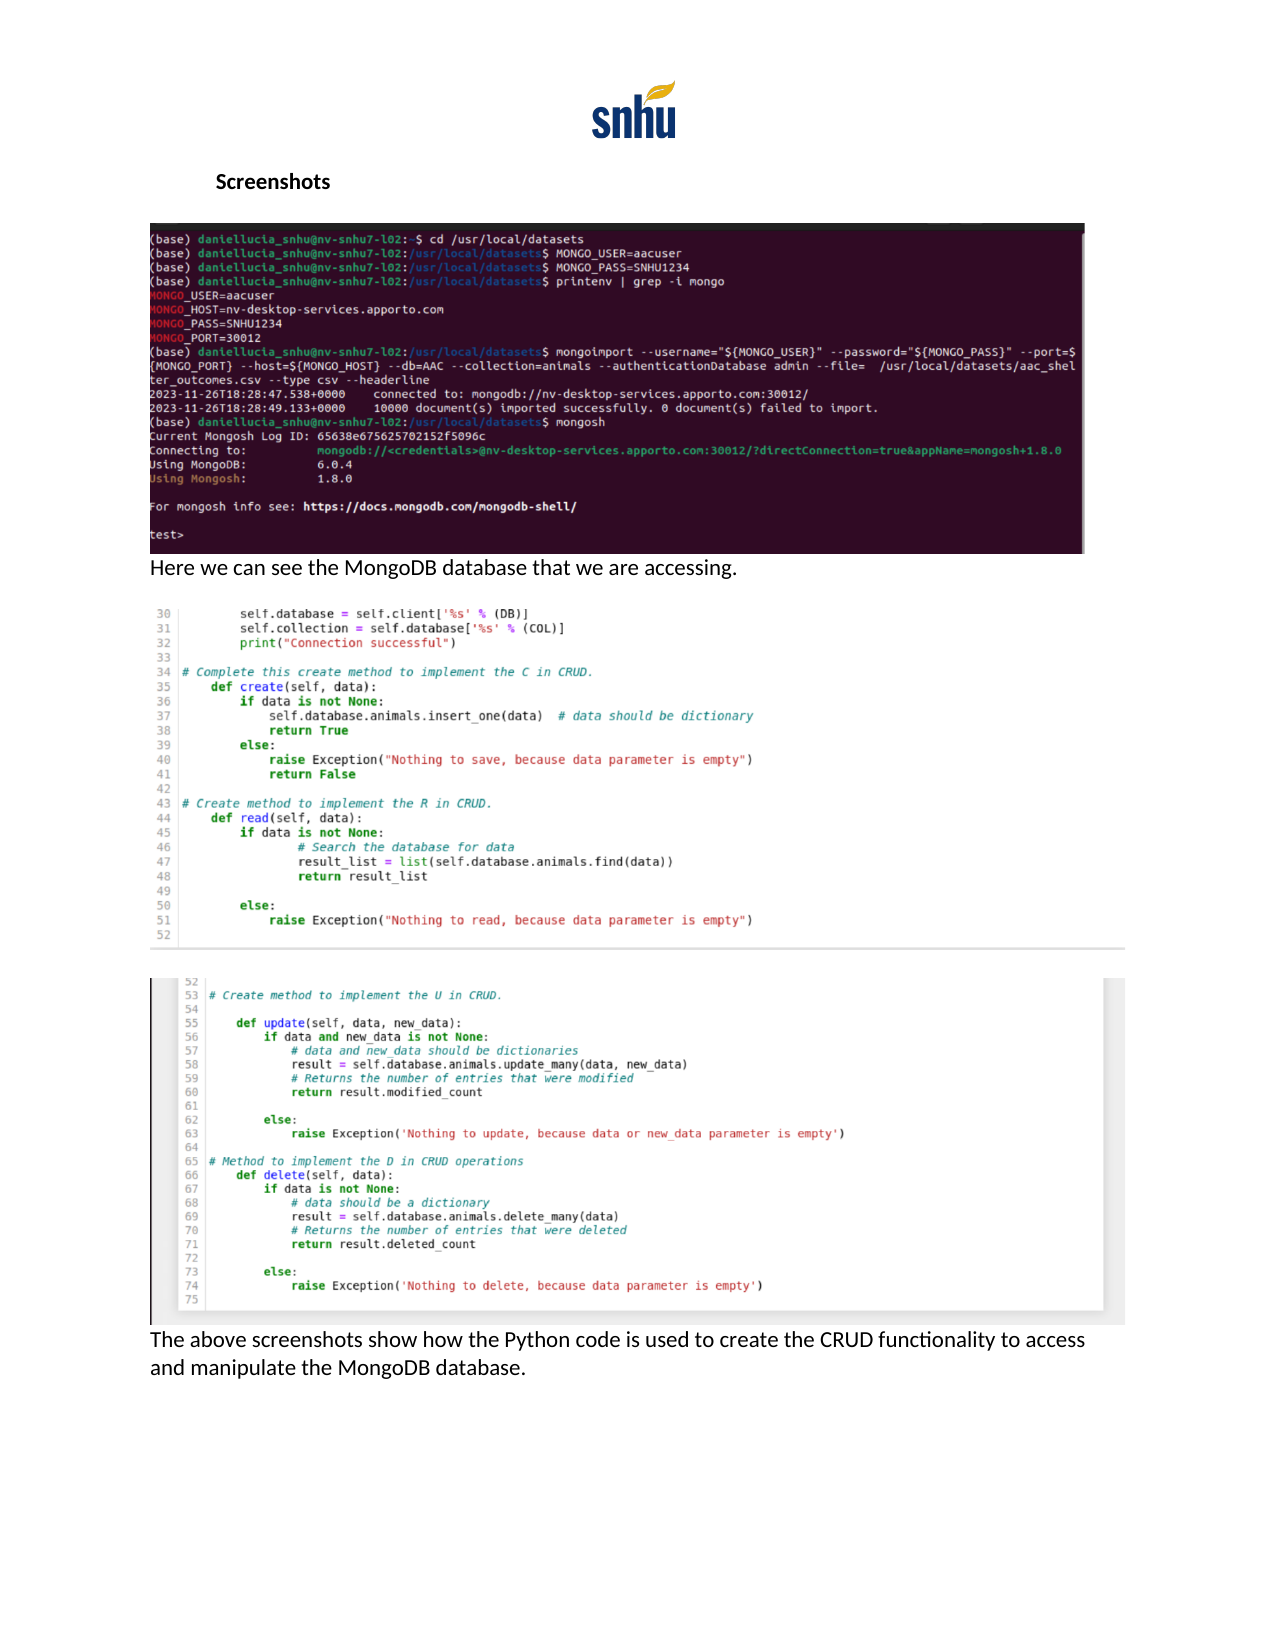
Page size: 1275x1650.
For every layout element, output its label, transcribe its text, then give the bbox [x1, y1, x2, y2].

text The above screenshots show how the Python code is used to create the CRUD functionality to access and manipulate the MongoDB database. [150, 1325, 1125, 1381]
picture [150, 609, 1125, 950]
subtitle Screenshots [150, 167, 1125, 195]
picture [573, 75, 702, 147]
picture [150, 978, 1125, 1325]
picture [150, 223, 1085, 554]
text Here we can see the MongoDB database that we are accessing. [150, 553, 1125, 582]
